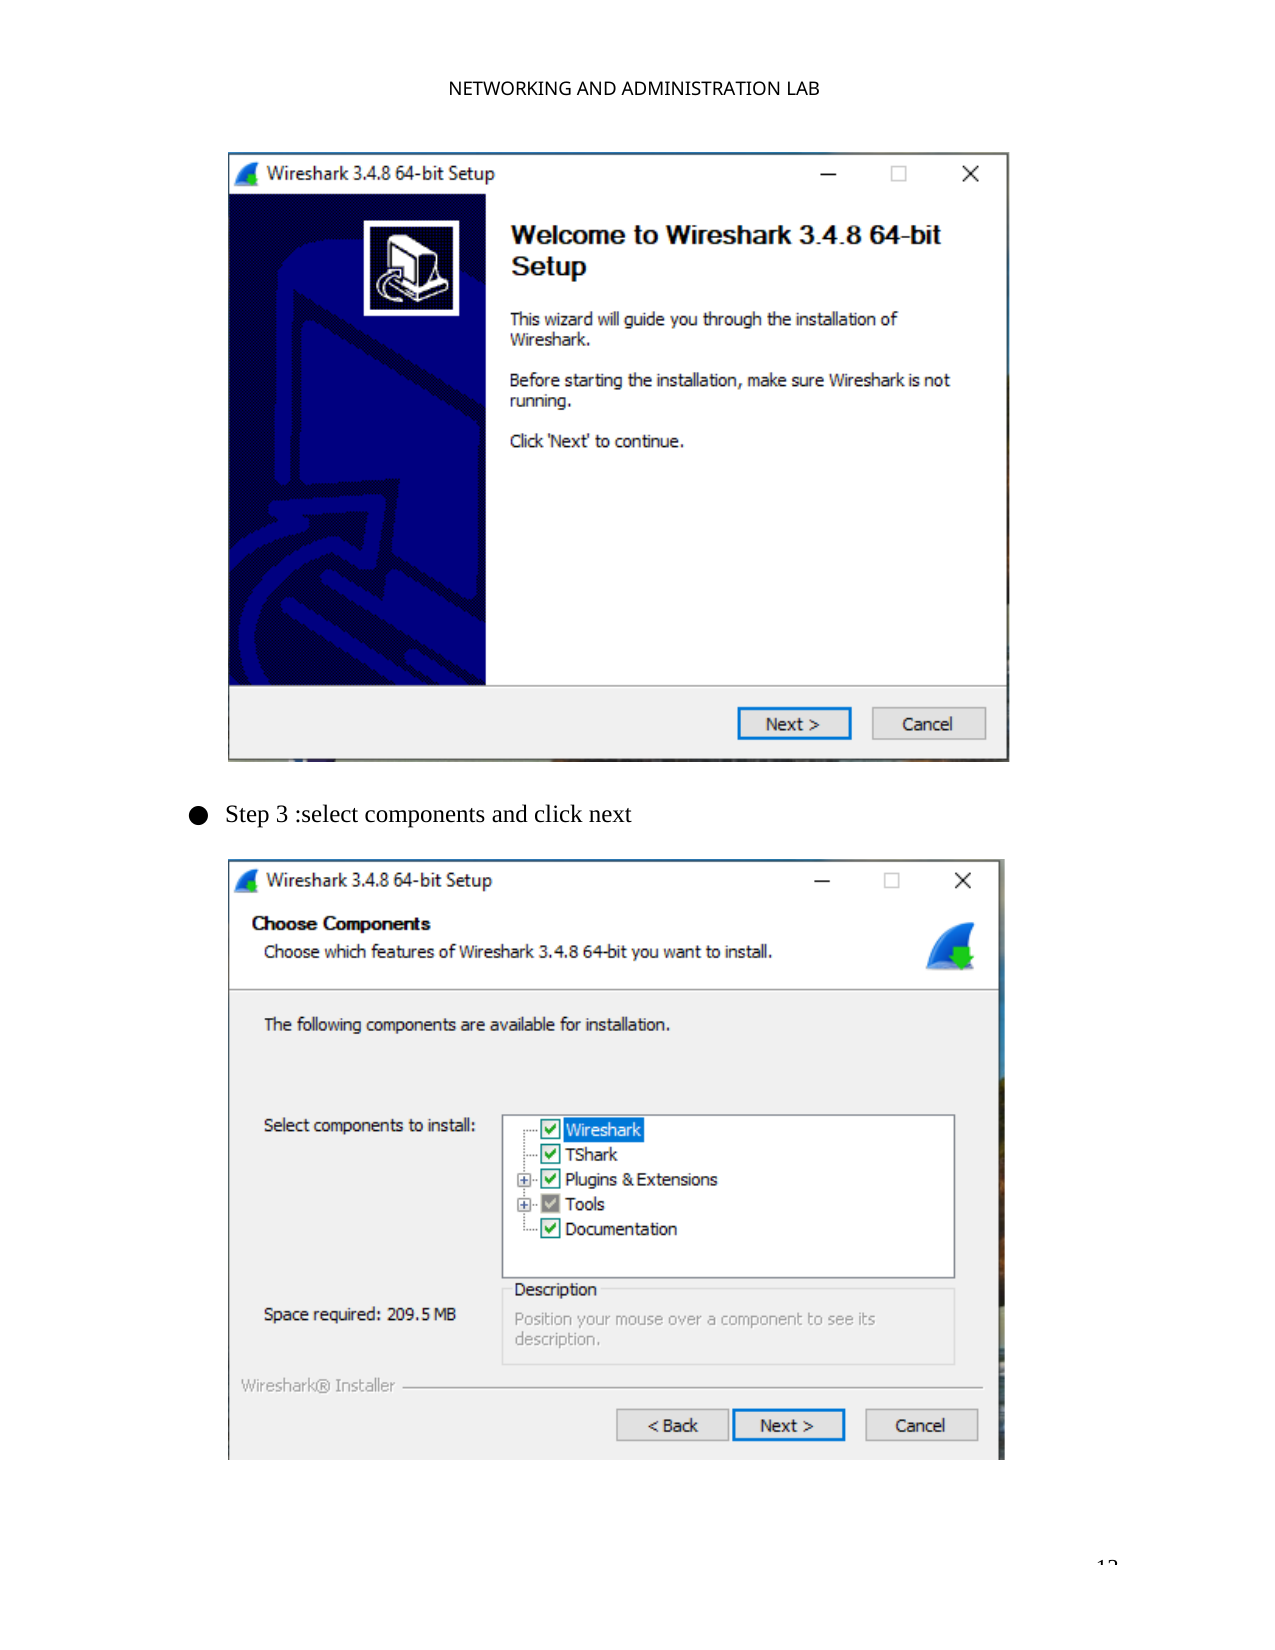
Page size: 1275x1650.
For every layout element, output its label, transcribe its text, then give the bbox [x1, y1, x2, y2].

list Step 3 :select components and click next [187, 796, 1275, 830]
picture [228, 859, 1005, 1460]
picture [228, 152, 1010, 762]
